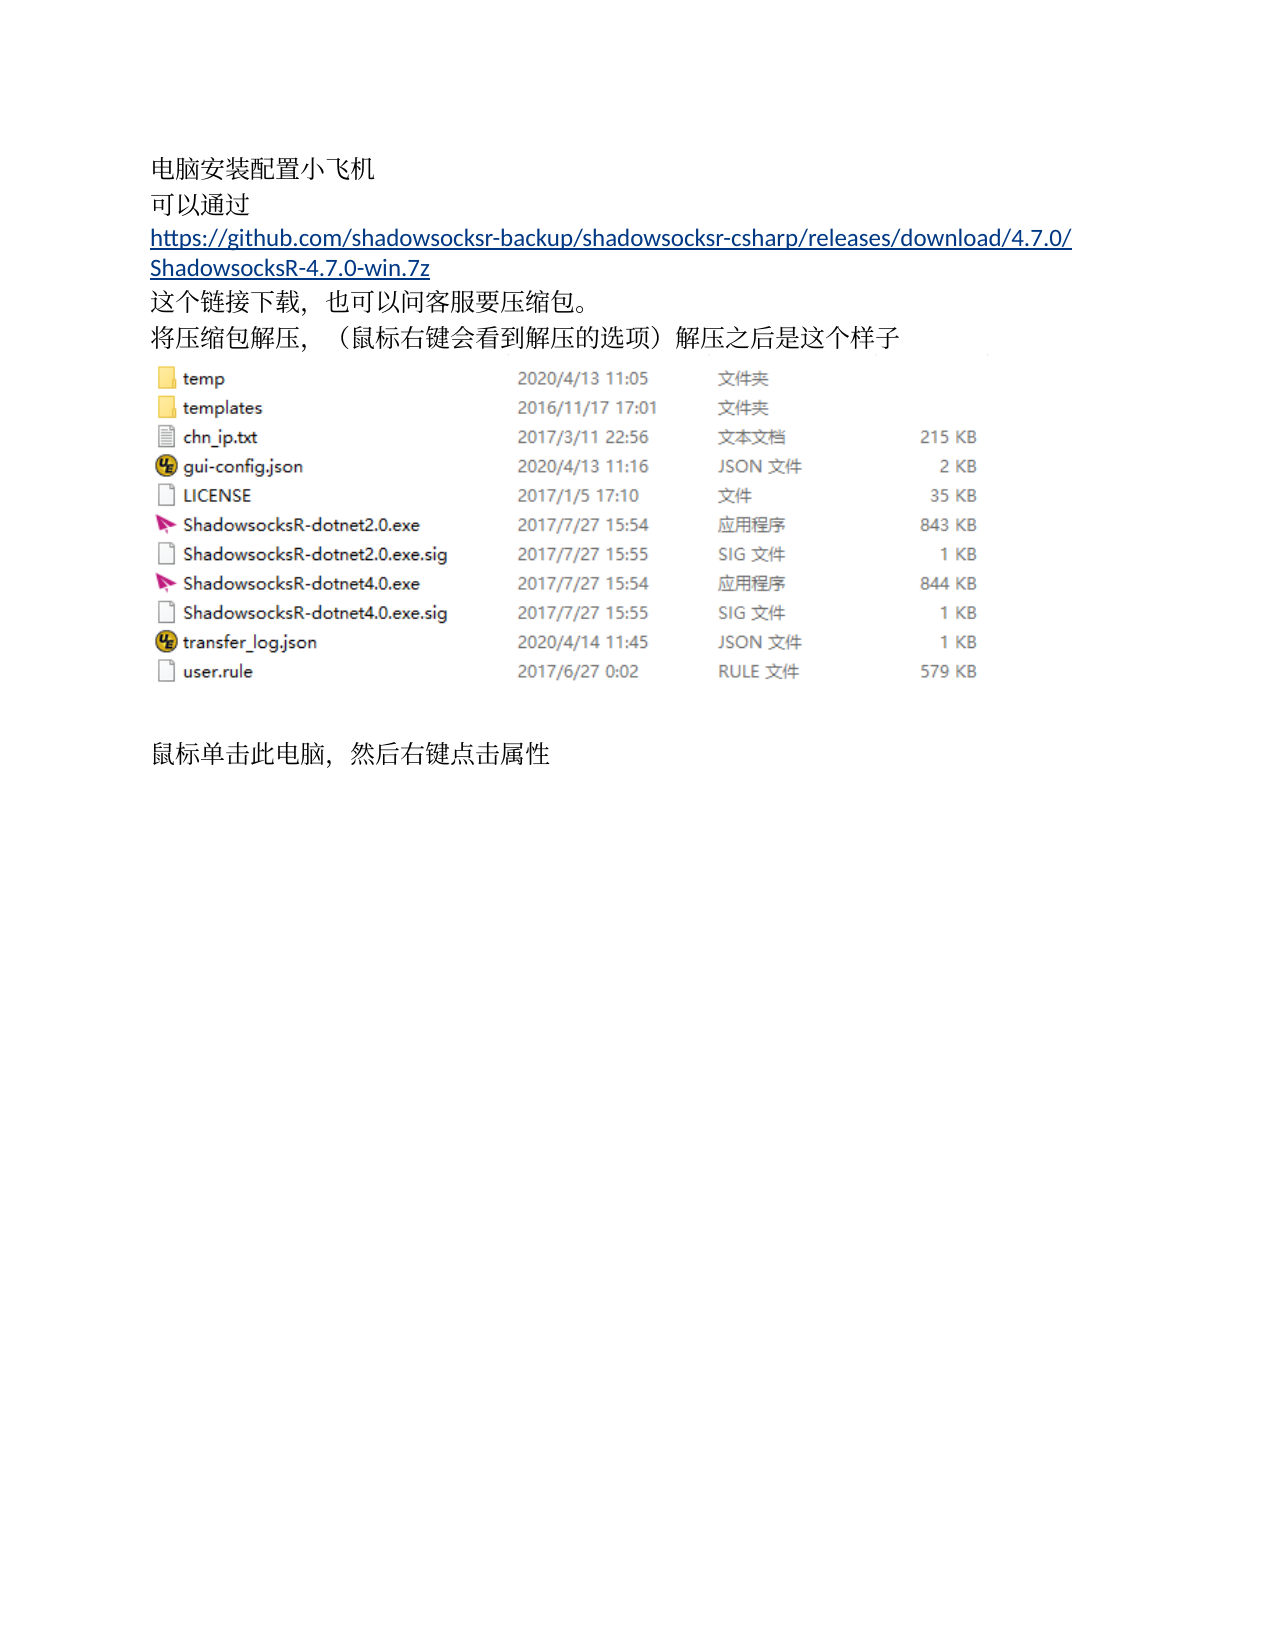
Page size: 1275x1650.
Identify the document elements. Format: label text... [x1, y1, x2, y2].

text 电脑安装配置小飞机 [150, 150, 1125, 186]
text 可以通过 [150, 186, 1125, 222]
text https://github.com/shadowsocksr-backup/shadowsocksr-csharp/releases/download/4.7.0/ShadowsocksR-4.7.0-win.7z [150, 222, 1125, 283]
text 鼠标单击此电脑，然后右键点击属性 [150, 735, 1125, 771]
picture [150, 354, 1014, 707]
text 这个链接下载，也可以问客服要压缩包。 [150, 283, 1125, 319]
text 将压缩包解压，（鼠标右键会看到解压的选项）解压之后是这个样子 [150, 319, 1125, 355]
